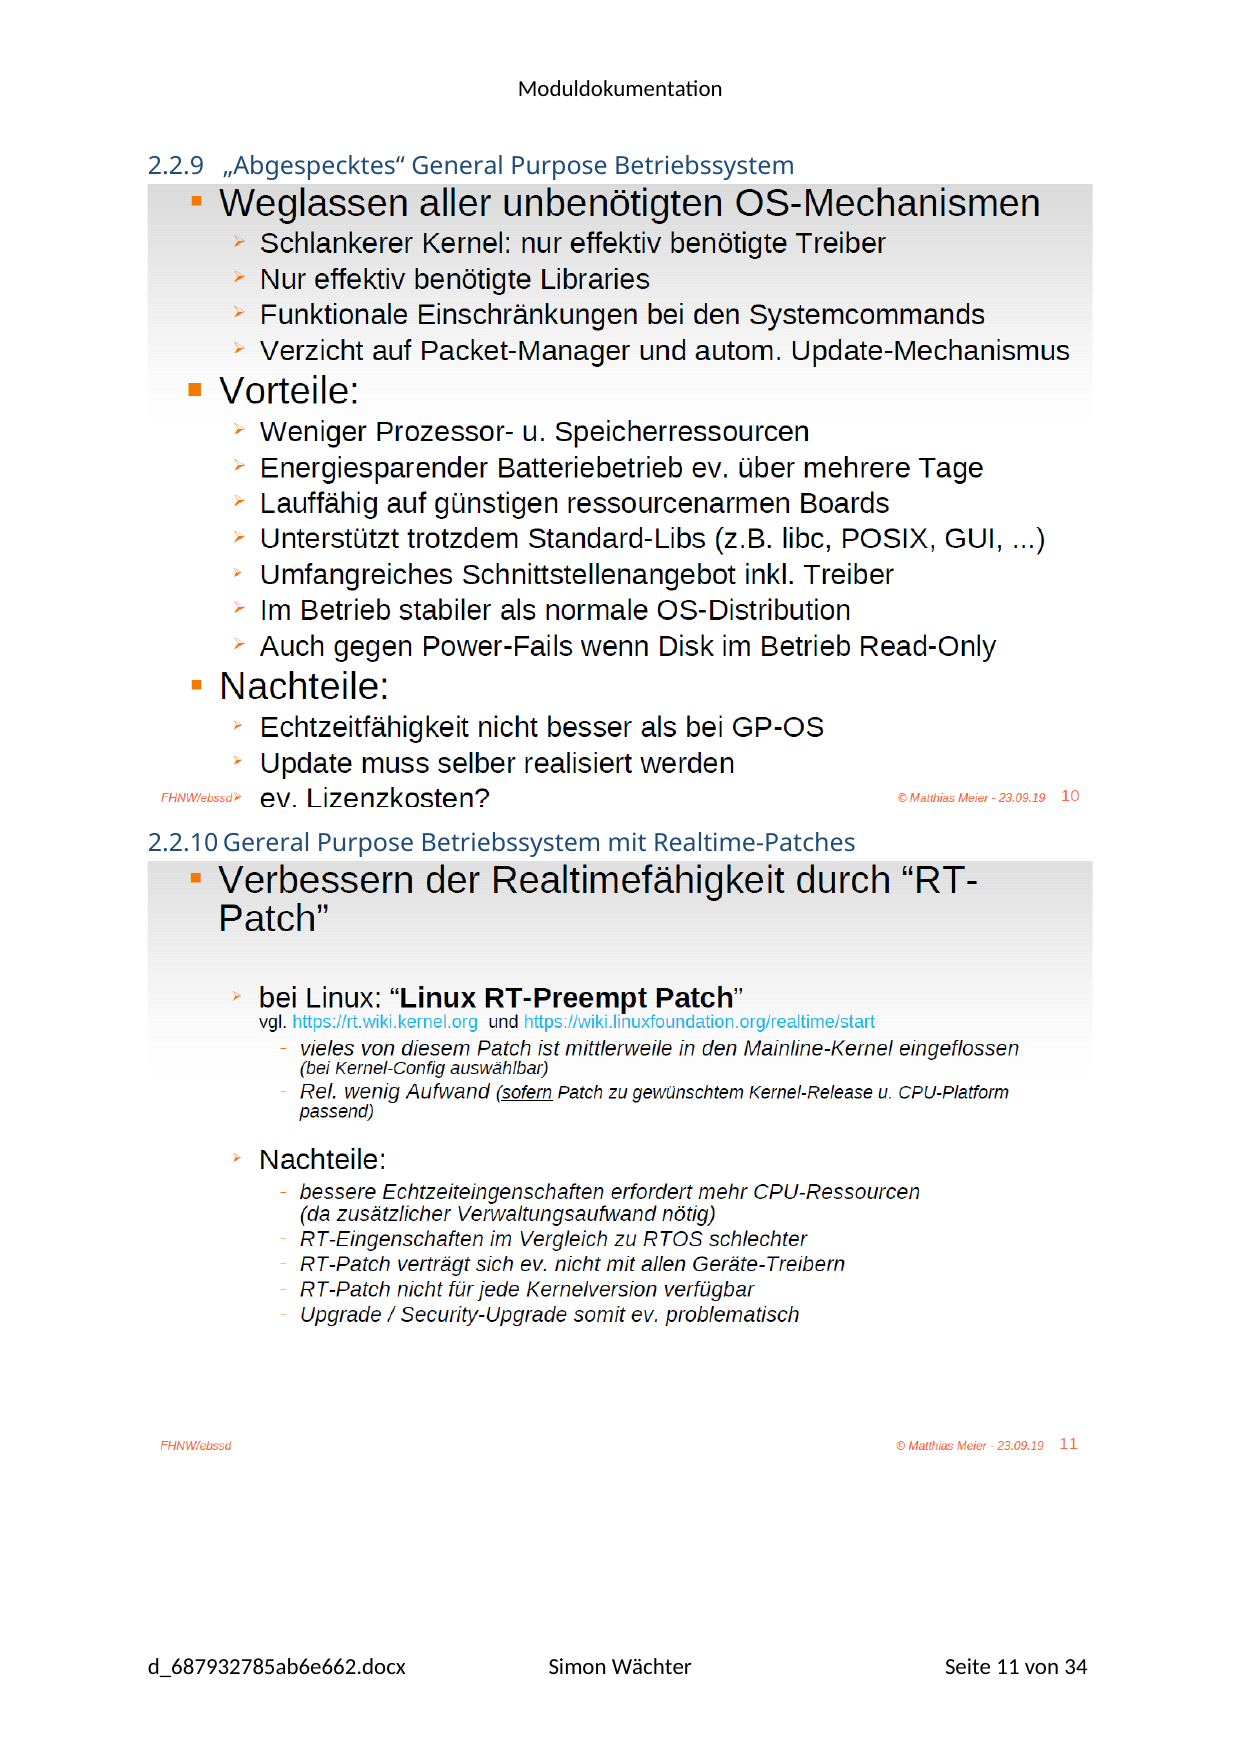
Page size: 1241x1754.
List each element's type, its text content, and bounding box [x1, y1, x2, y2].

subtitle „Abgespecktes“ General Purpose Betriebssystem [148, 148, 1093, 182]
picture [147, 861, 1093, 1454]
subtitle Gereral Purpose Betriebssystem mit Realtime-Patches [148, 825, 1093, 859]
picture [147, 184, 1093, 807]
